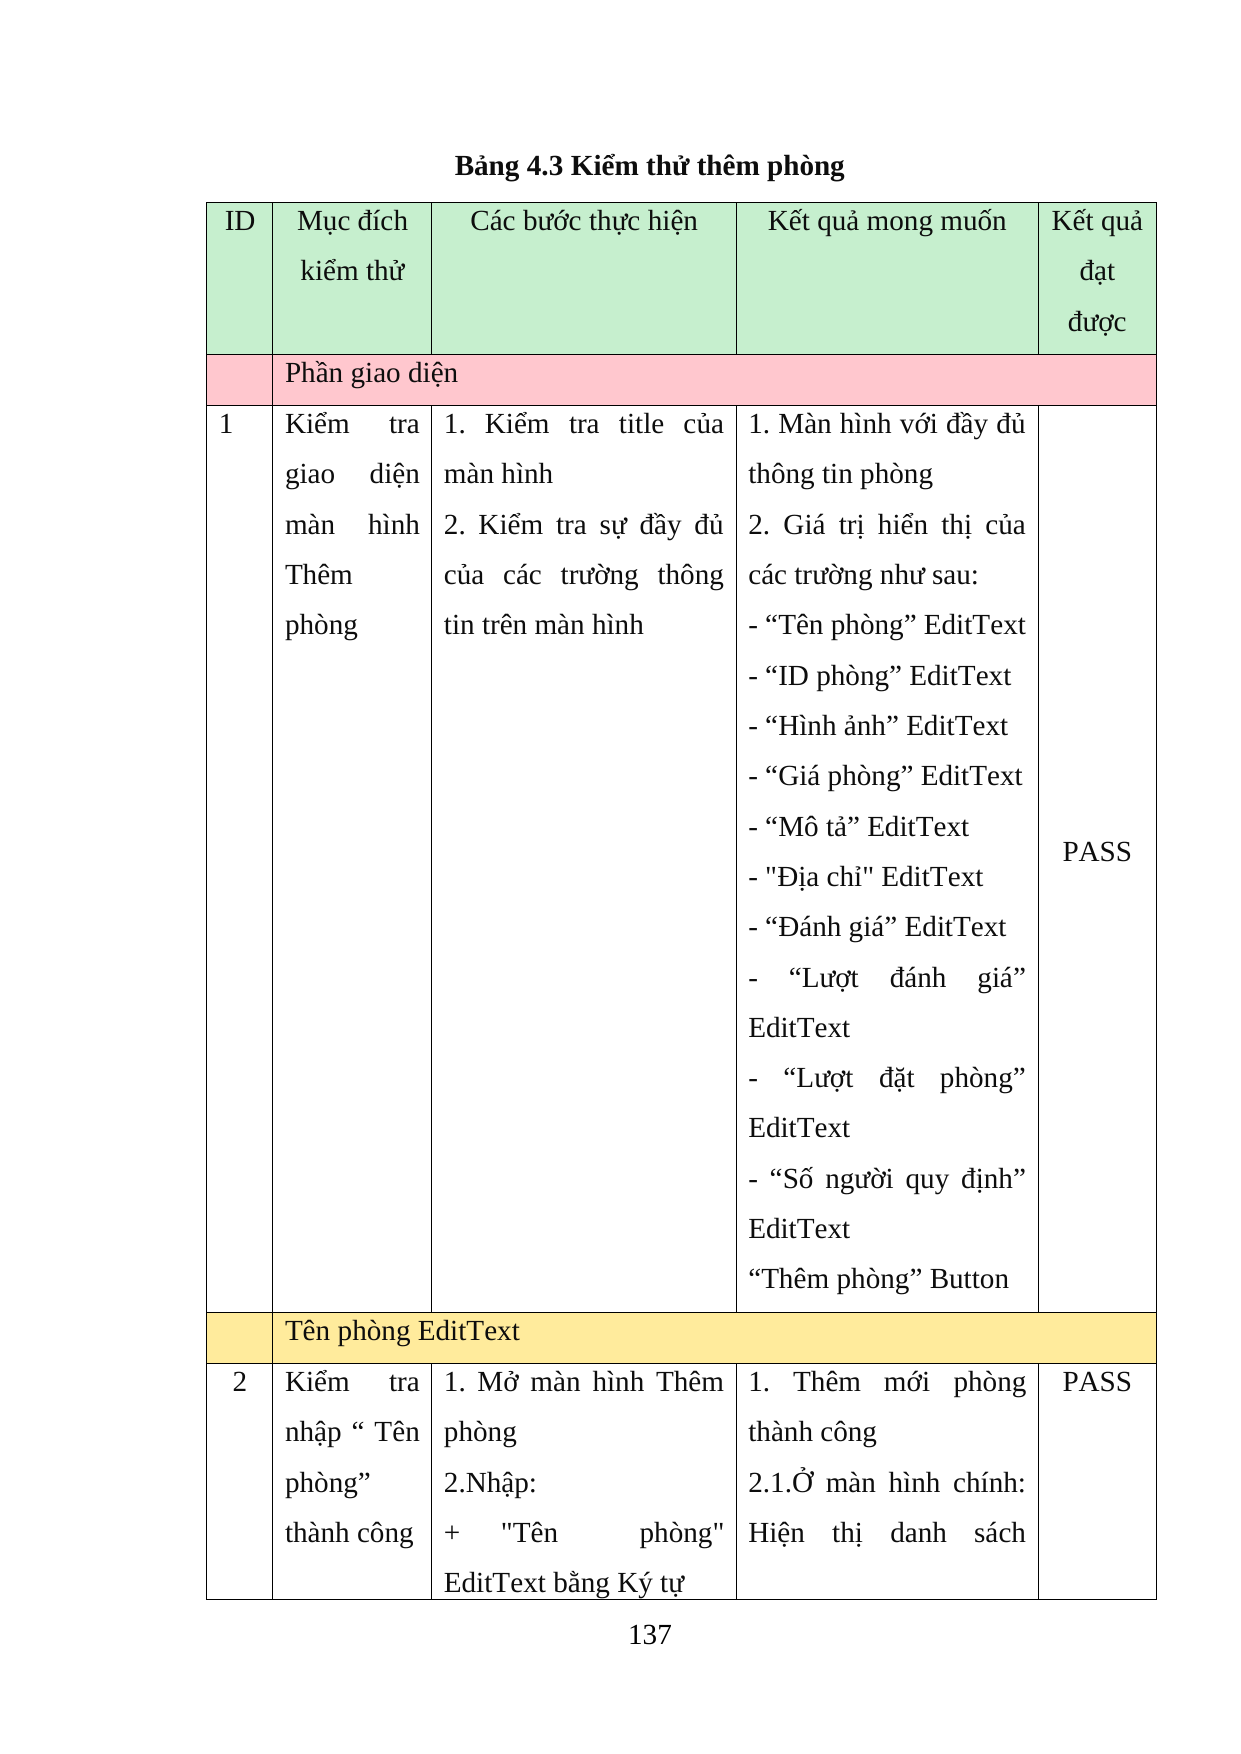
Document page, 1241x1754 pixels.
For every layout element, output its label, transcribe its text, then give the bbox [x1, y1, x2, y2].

table_header Kết quả mong muốn [737, 203, 1038, 354]
table_cell PASS [1039, 406, 1156, 1312]
table_cell PASS [1039, 1364, 1156, 1599]
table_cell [737, 1364, 1038, 1599]
table_cell 1 [207, 406, 272, 1312]
table_header Các bước thực hiện [432, 203, 736, 354]
table_cell 1. Kiểm tra title của màn hình 2. Kiểm tra sự đầy đủ của các trường thông tin trên màn hình [432, 406, 736, 1312]
table_cell Kiểm tra giao diện màn hình Thêm phòng [273, 406, 431, 1312]
table_header Kết quả đạt được [1039, 203, 1156, 354]
table_cell [207, 1313, 272, 1363]
table_cell 2 [207, 1364, 272, 1599]
table_header Mục đích kiểm thử [273, 203, 431, 354]
table_header ID [207, 203, 272, 354]
table_cell Tên phòng EditText [273, 1313, 1156, 1363]
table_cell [273, 1364, 431, 1599]
table_cell Phần giao diện [273, 355, 1156, 405]
text Bảng 4.3 Kiểm thử thêm phòng [207, 148, 1092, 181]
table_cell [207, 355, 272, 405]
table_cell 1. Màn hình với đầy đủ thông tin phòng 2. Giá trị hiển thị của các trường như sau: - “Tên phòng” EditText - “ID phòng” EditText - “Hình ảnh” EditText - “Giá phòng” EditText - “Mô tả” EditText - "Địa chỉ" EditText - “Đánh giá” EditText - “Lượt đánh giá” EditText - “Lượt đặt phòng” EditText - “Số người quy định” EditText “Thêm phòng” Button [737, 406, 1038, 1312]
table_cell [432, 1364, 736, 1599]
